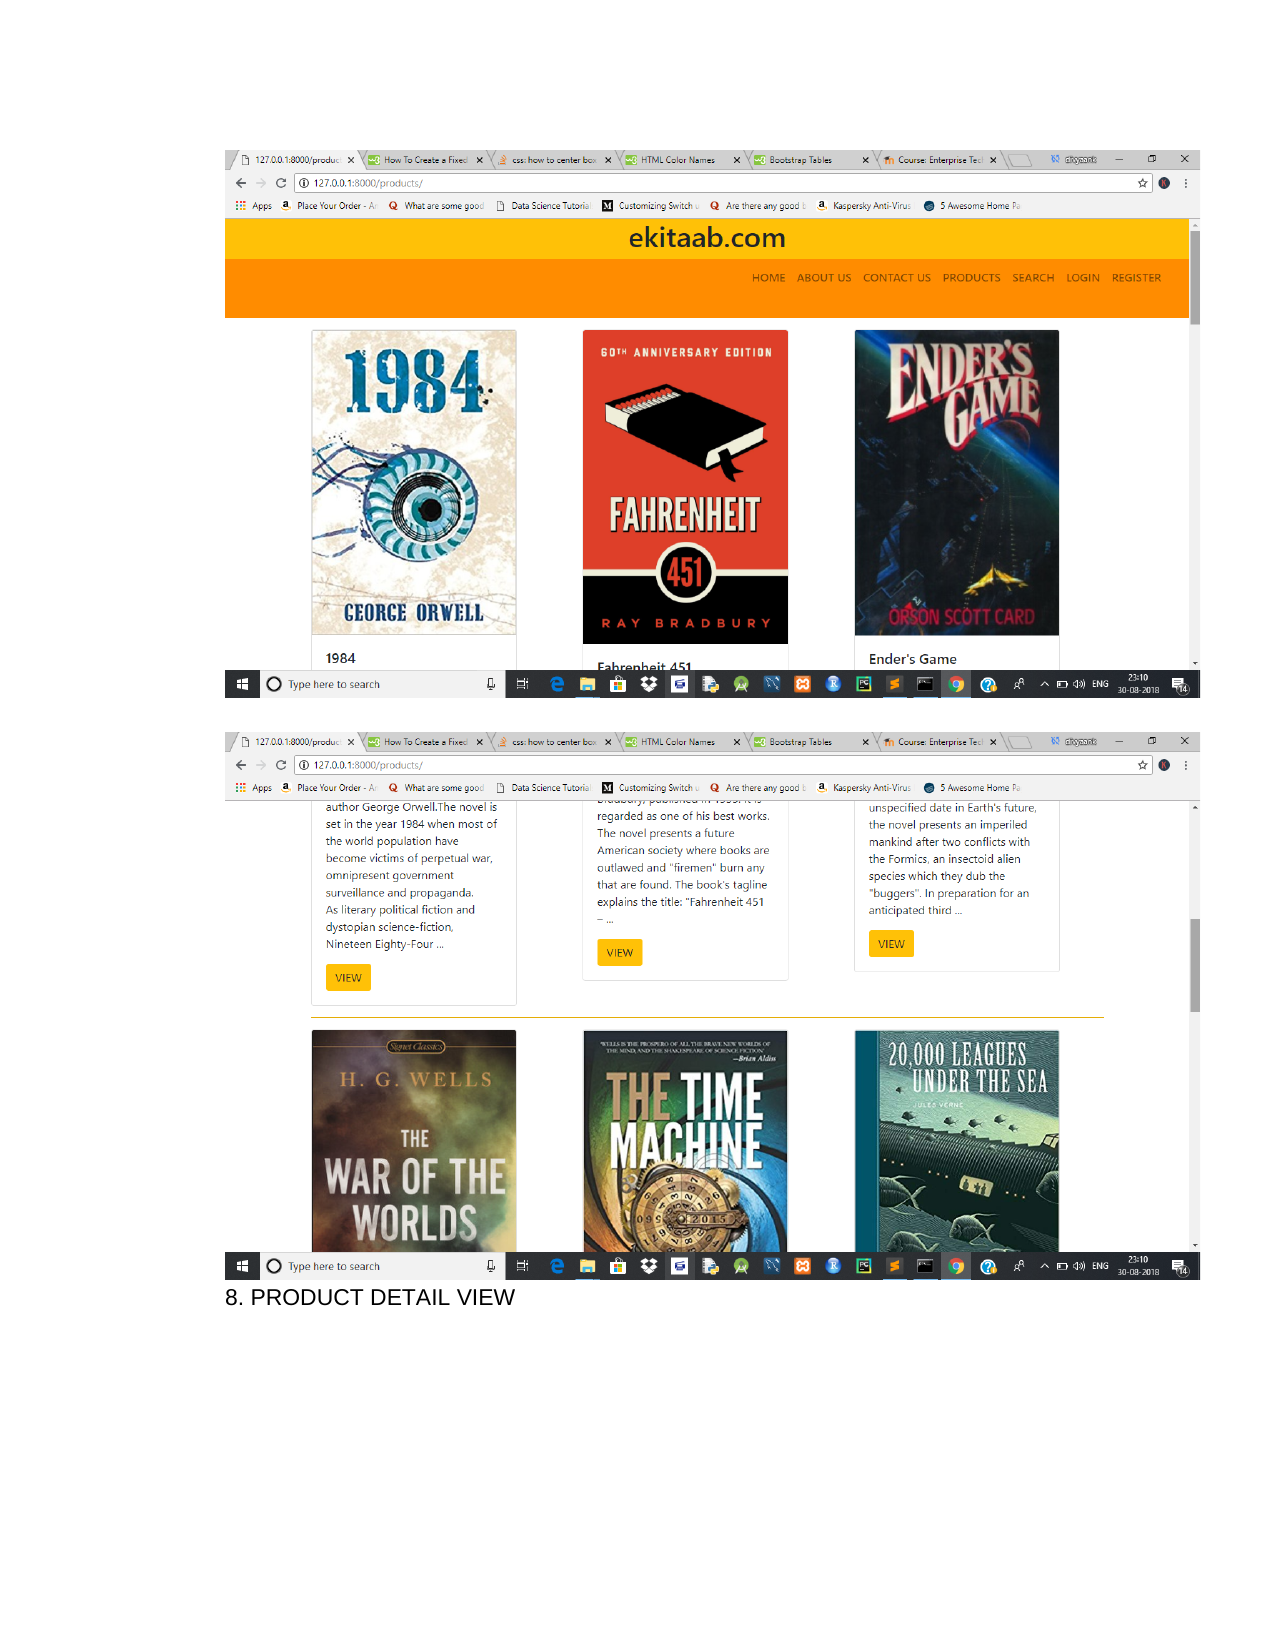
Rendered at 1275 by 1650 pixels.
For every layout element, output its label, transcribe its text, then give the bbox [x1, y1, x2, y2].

text 8. PRODUCT DETAIL VIEW [225, 1284, 1125, 1310]
picture [225, 732, 1200, 1280]
picture [225, 150, 1200, 698]
